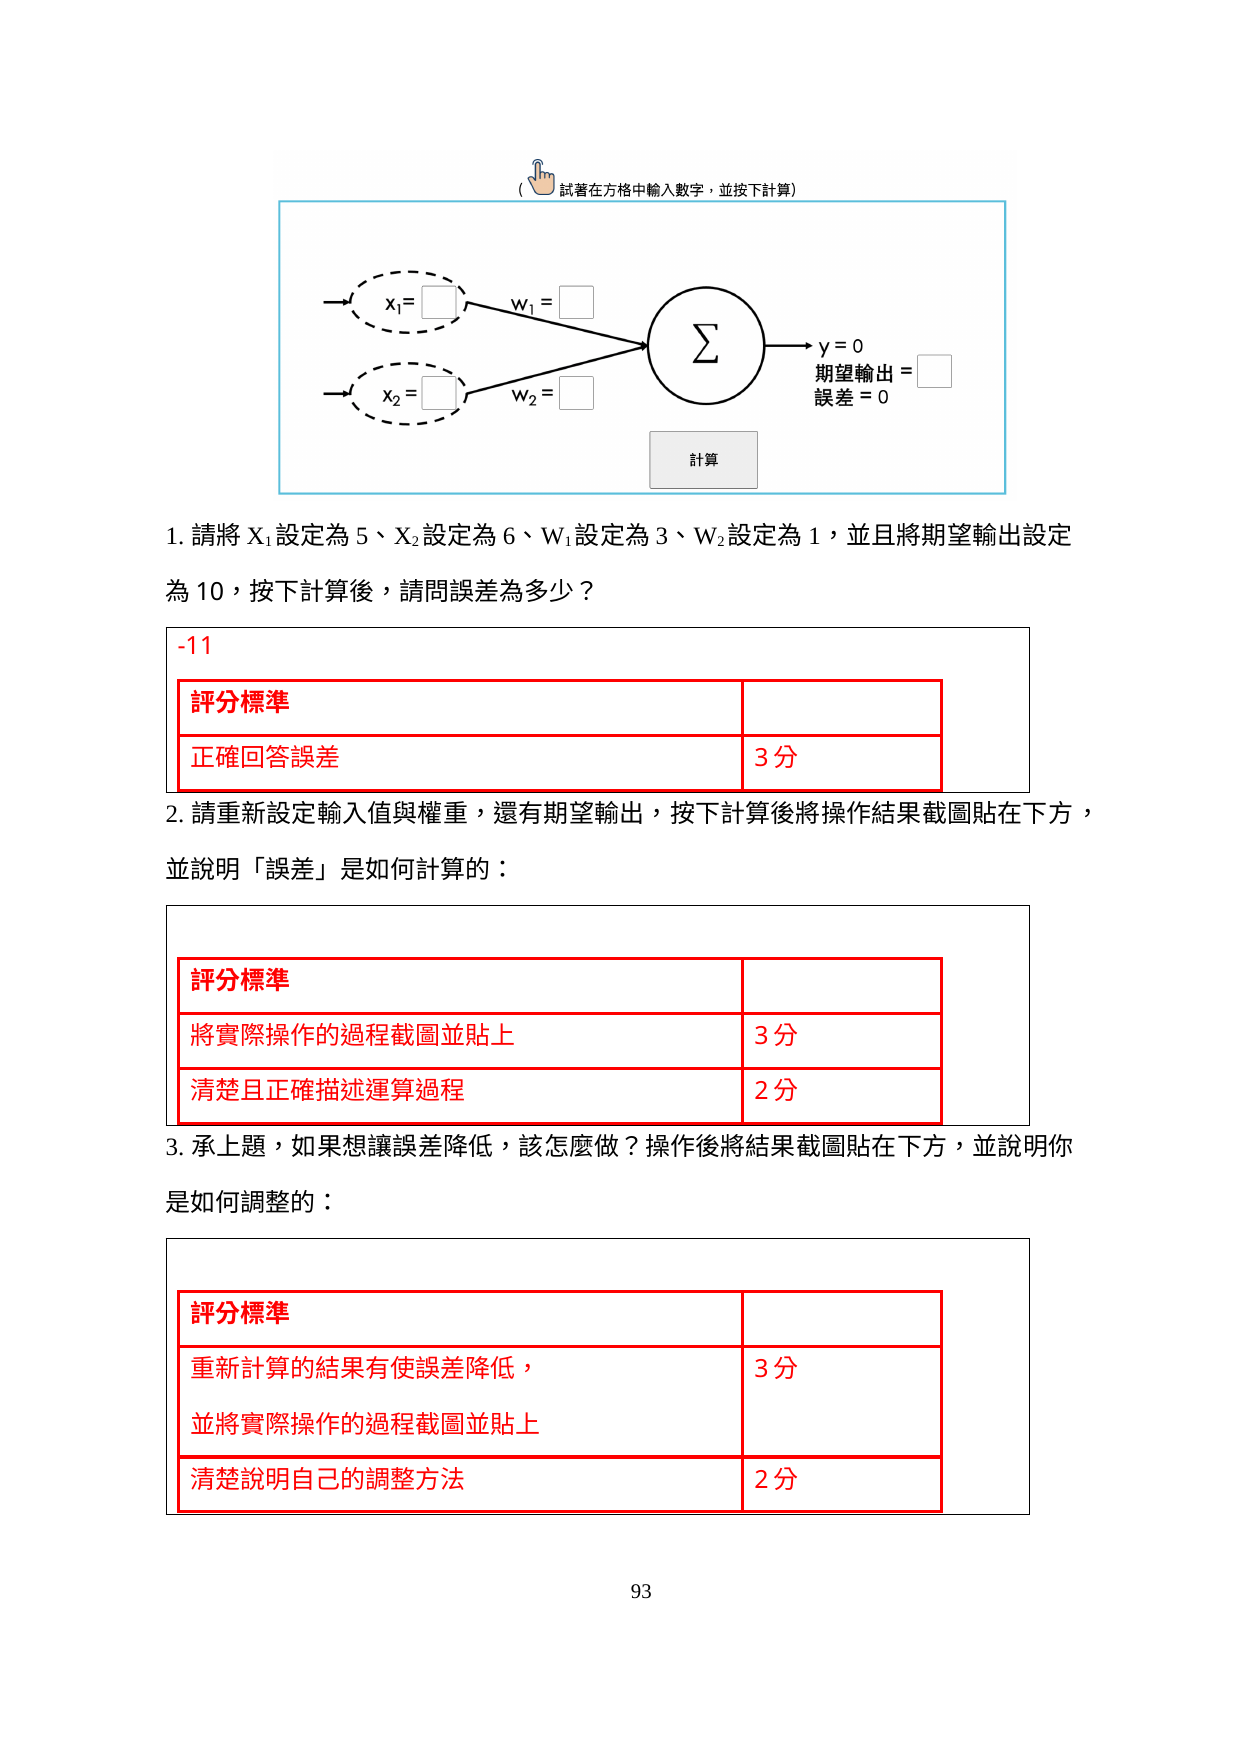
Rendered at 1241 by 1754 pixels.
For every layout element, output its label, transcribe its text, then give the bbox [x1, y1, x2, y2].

picture [273, 150, 1017, 501]
text 1. 請將X1設定為5、X2設定為6、W1設定為3、W2設定為1，並且將期望輸出設定為10，按下計算後，請問誤差為多少？ [165, 515, 1075, 609]
text 3. 承上題，如果想讓誤差降低，該怎麼做？操作後將結果截圖貼在下方，並說明你是如何調整的： [165, 1126, 1075, 1220]
table_header -11 [167, 628, 1029, 792]
text 2. 請重新設定輸入值與權重，還有期望輸出，按下計算後將操作結果截圖貼在下方，並說明「誤差」是如何計算的： [165, 793, 1075, 887]
table_header [167, 906, 1029, 1125]
table_header [167, 1239, 1029, 1513]
